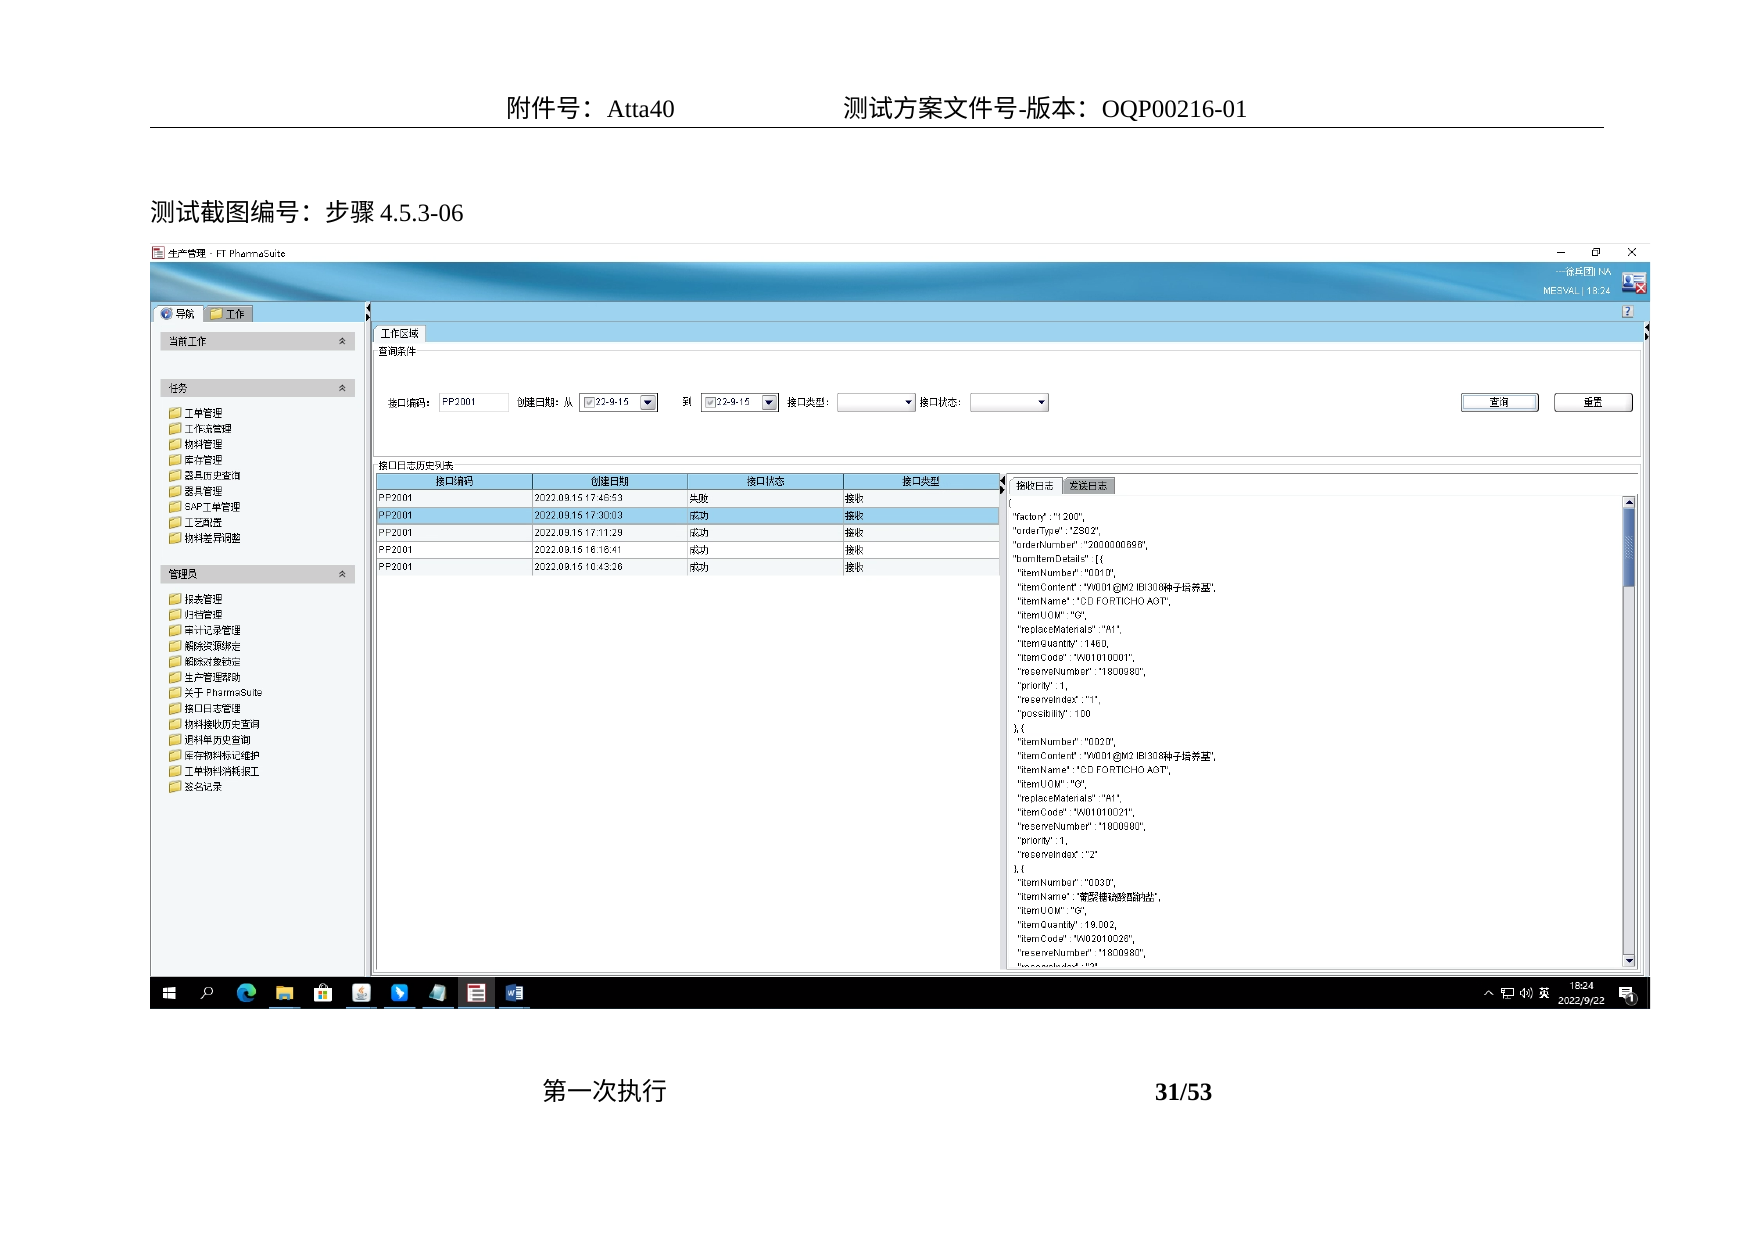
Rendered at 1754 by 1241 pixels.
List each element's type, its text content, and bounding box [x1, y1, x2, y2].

picture [150, 243, 1651, 1009]
text 测试截图编号：步骤4.5.3-06 [150, 178, 1604, 243]
